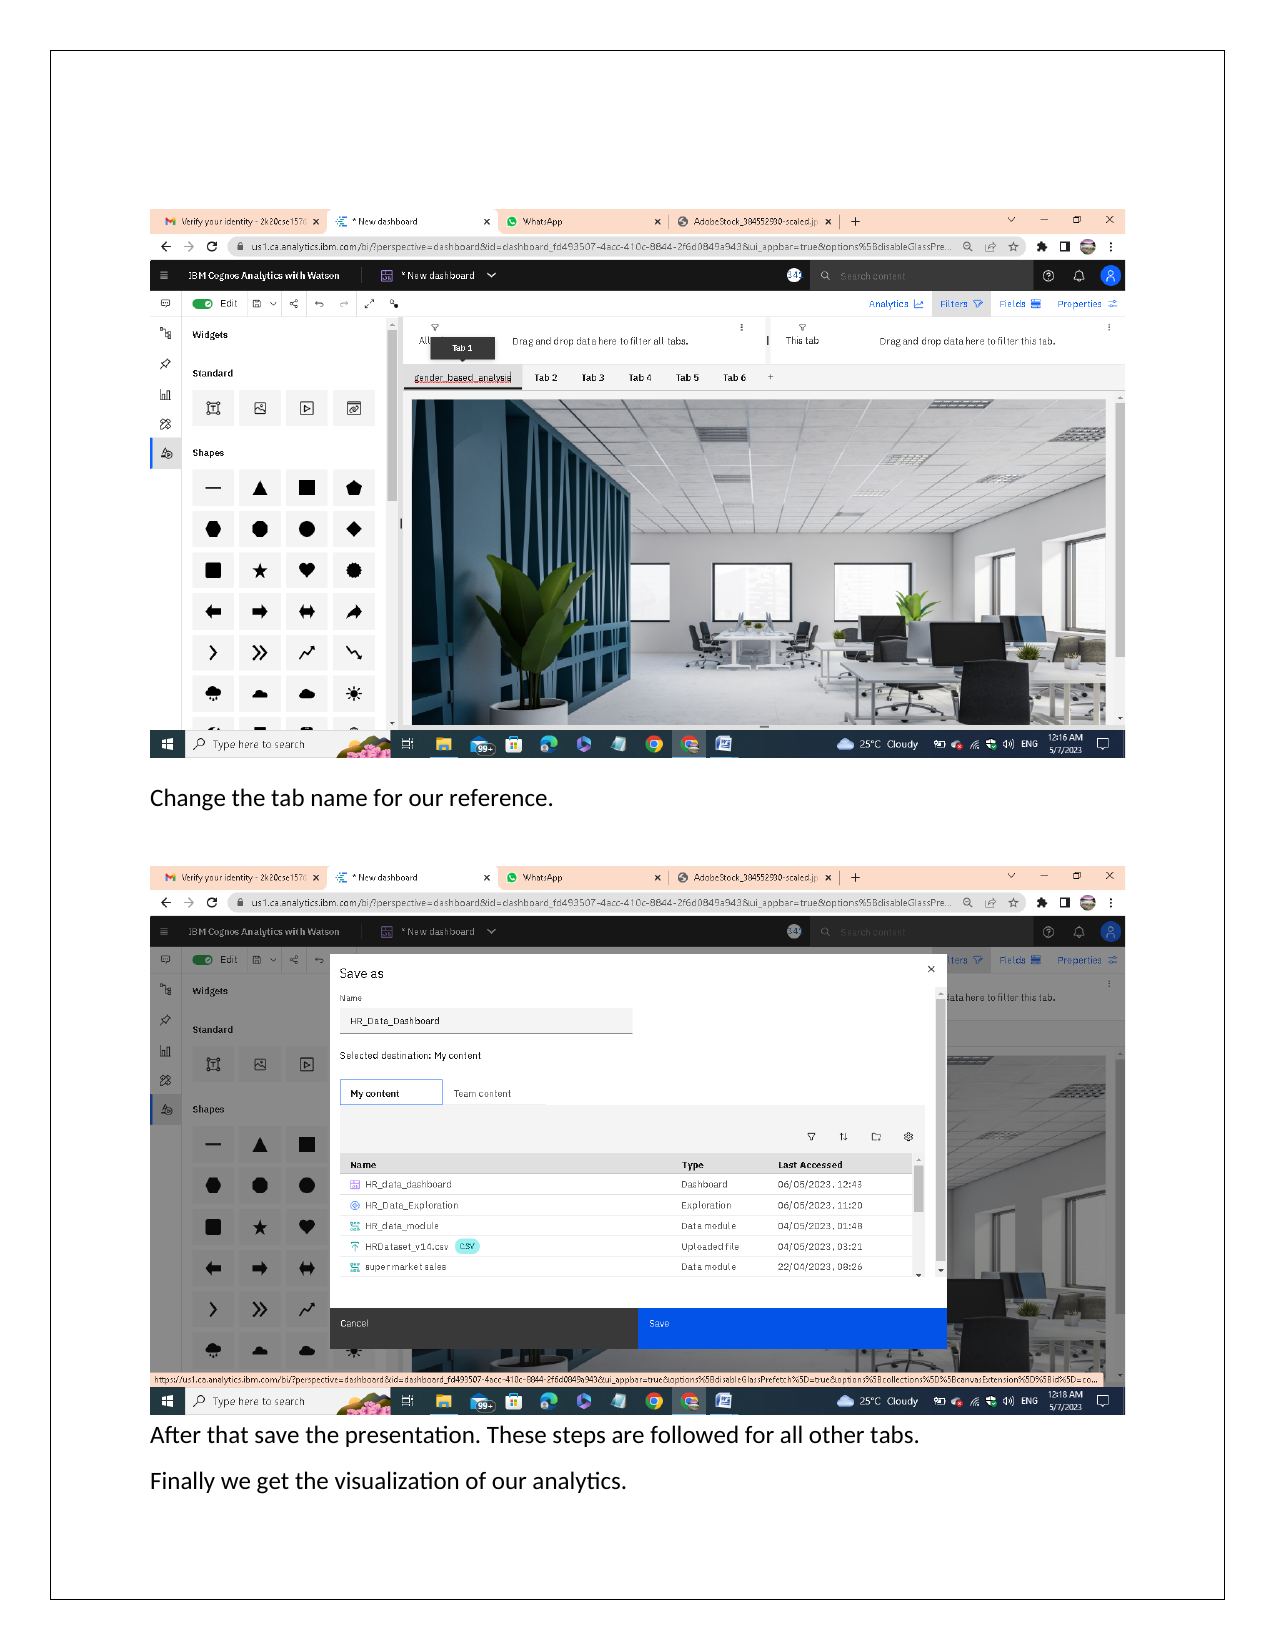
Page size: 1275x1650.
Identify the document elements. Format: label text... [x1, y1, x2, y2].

text Change the tab name for our reference. [150, 782, 1125, 813]
text After that save the presentation. These steps are followed for all other tabs. Finally we get the visualization of our analytics. [150, 1419, 982, 1496]
picture [150, 866, 1125, 1415]
picture [150, 209, 1125, 758]
